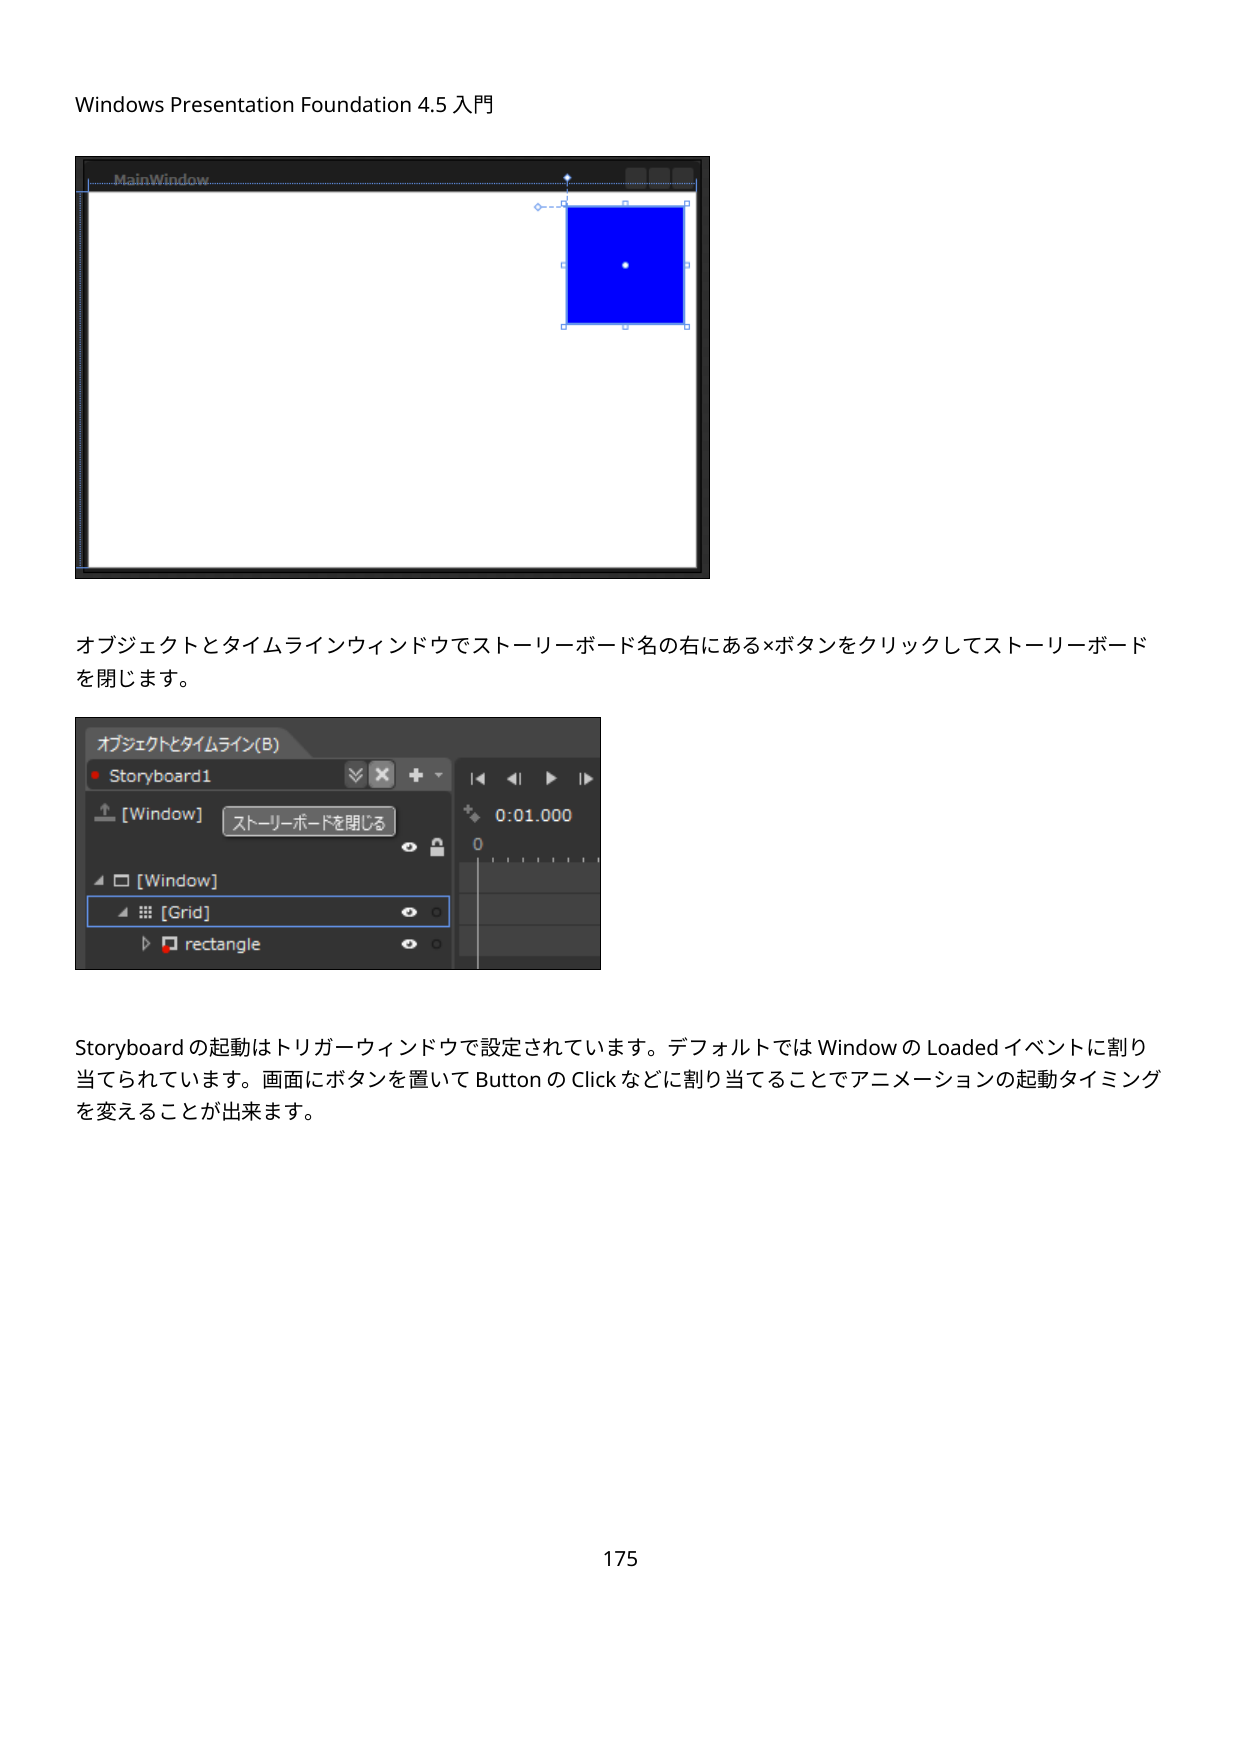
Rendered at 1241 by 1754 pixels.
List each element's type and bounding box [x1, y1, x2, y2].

picture [76, 718, 600, 969]
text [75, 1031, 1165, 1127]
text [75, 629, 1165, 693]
picture [76, 157, 709, 578]
